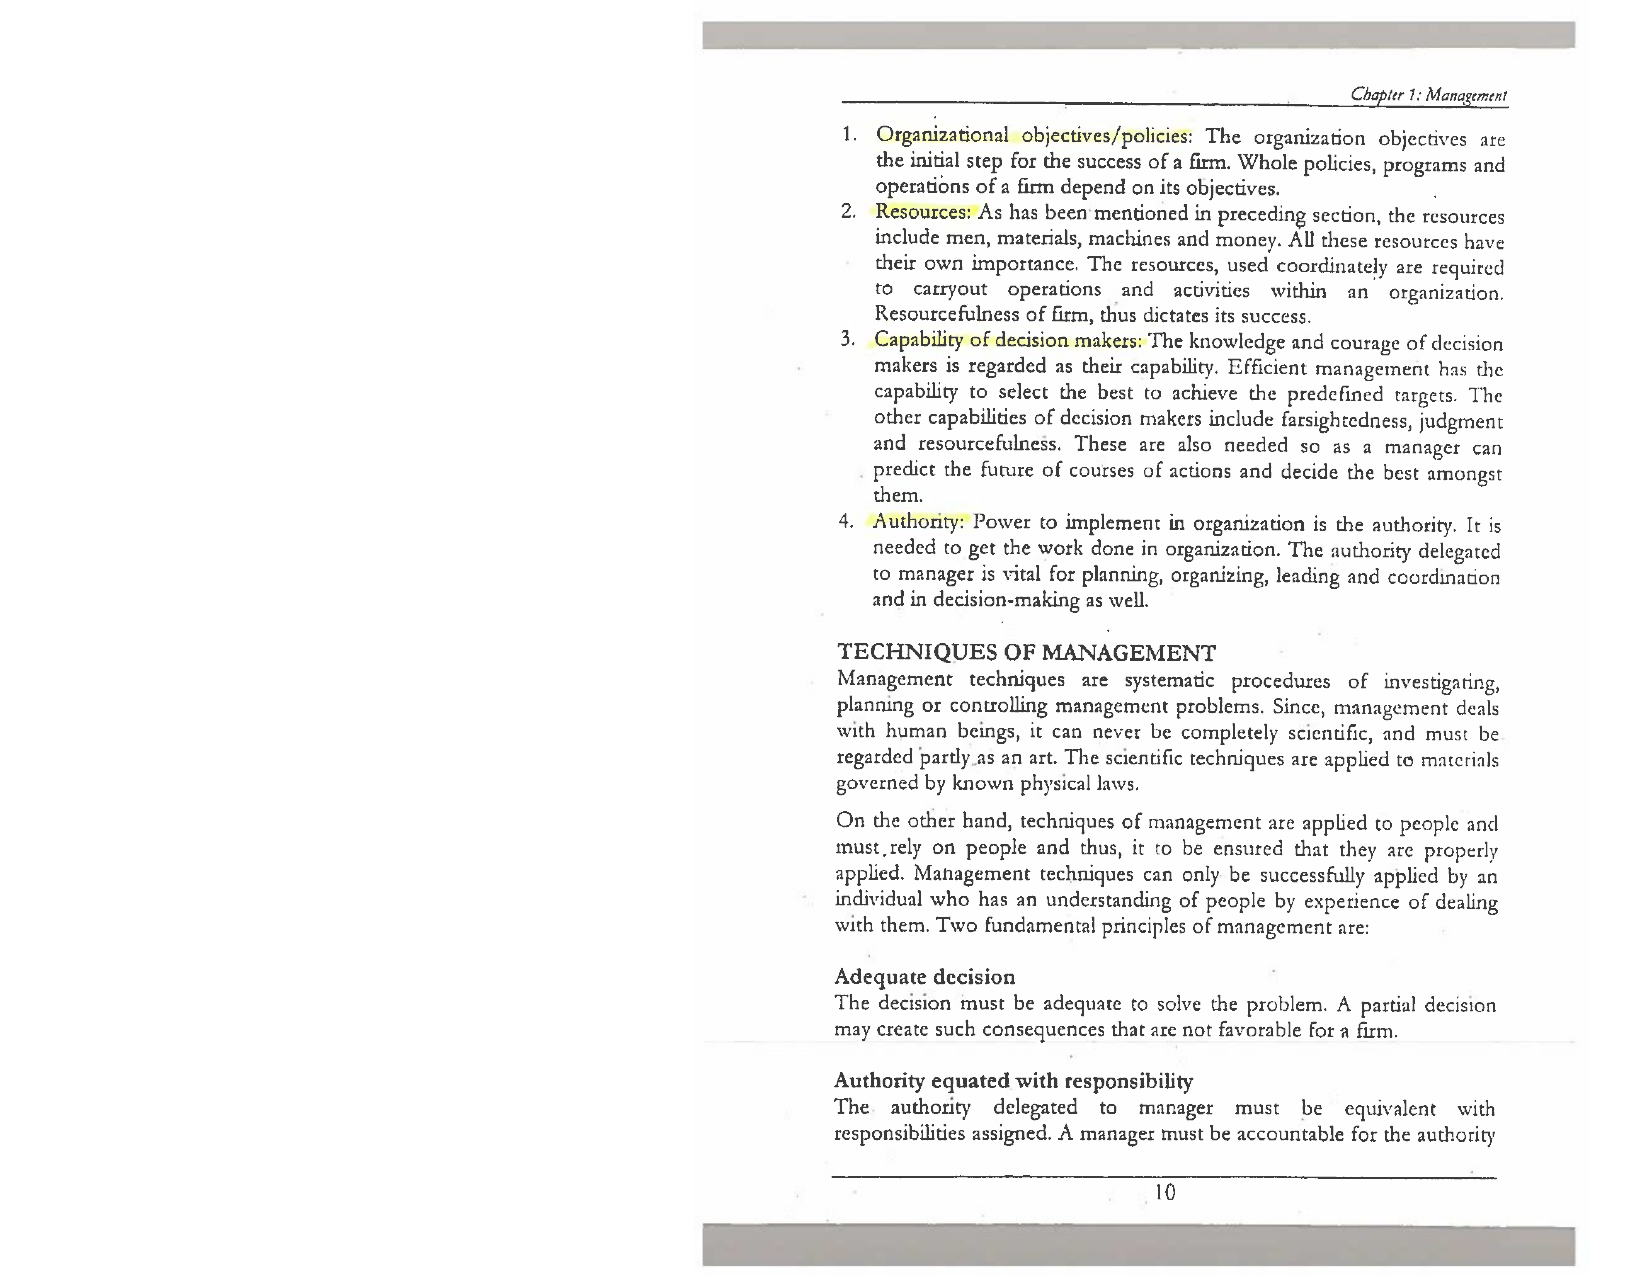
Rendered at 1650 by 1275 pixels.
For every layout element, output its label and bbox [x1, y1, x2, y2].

picture [694, 0, 1590, 1275]
